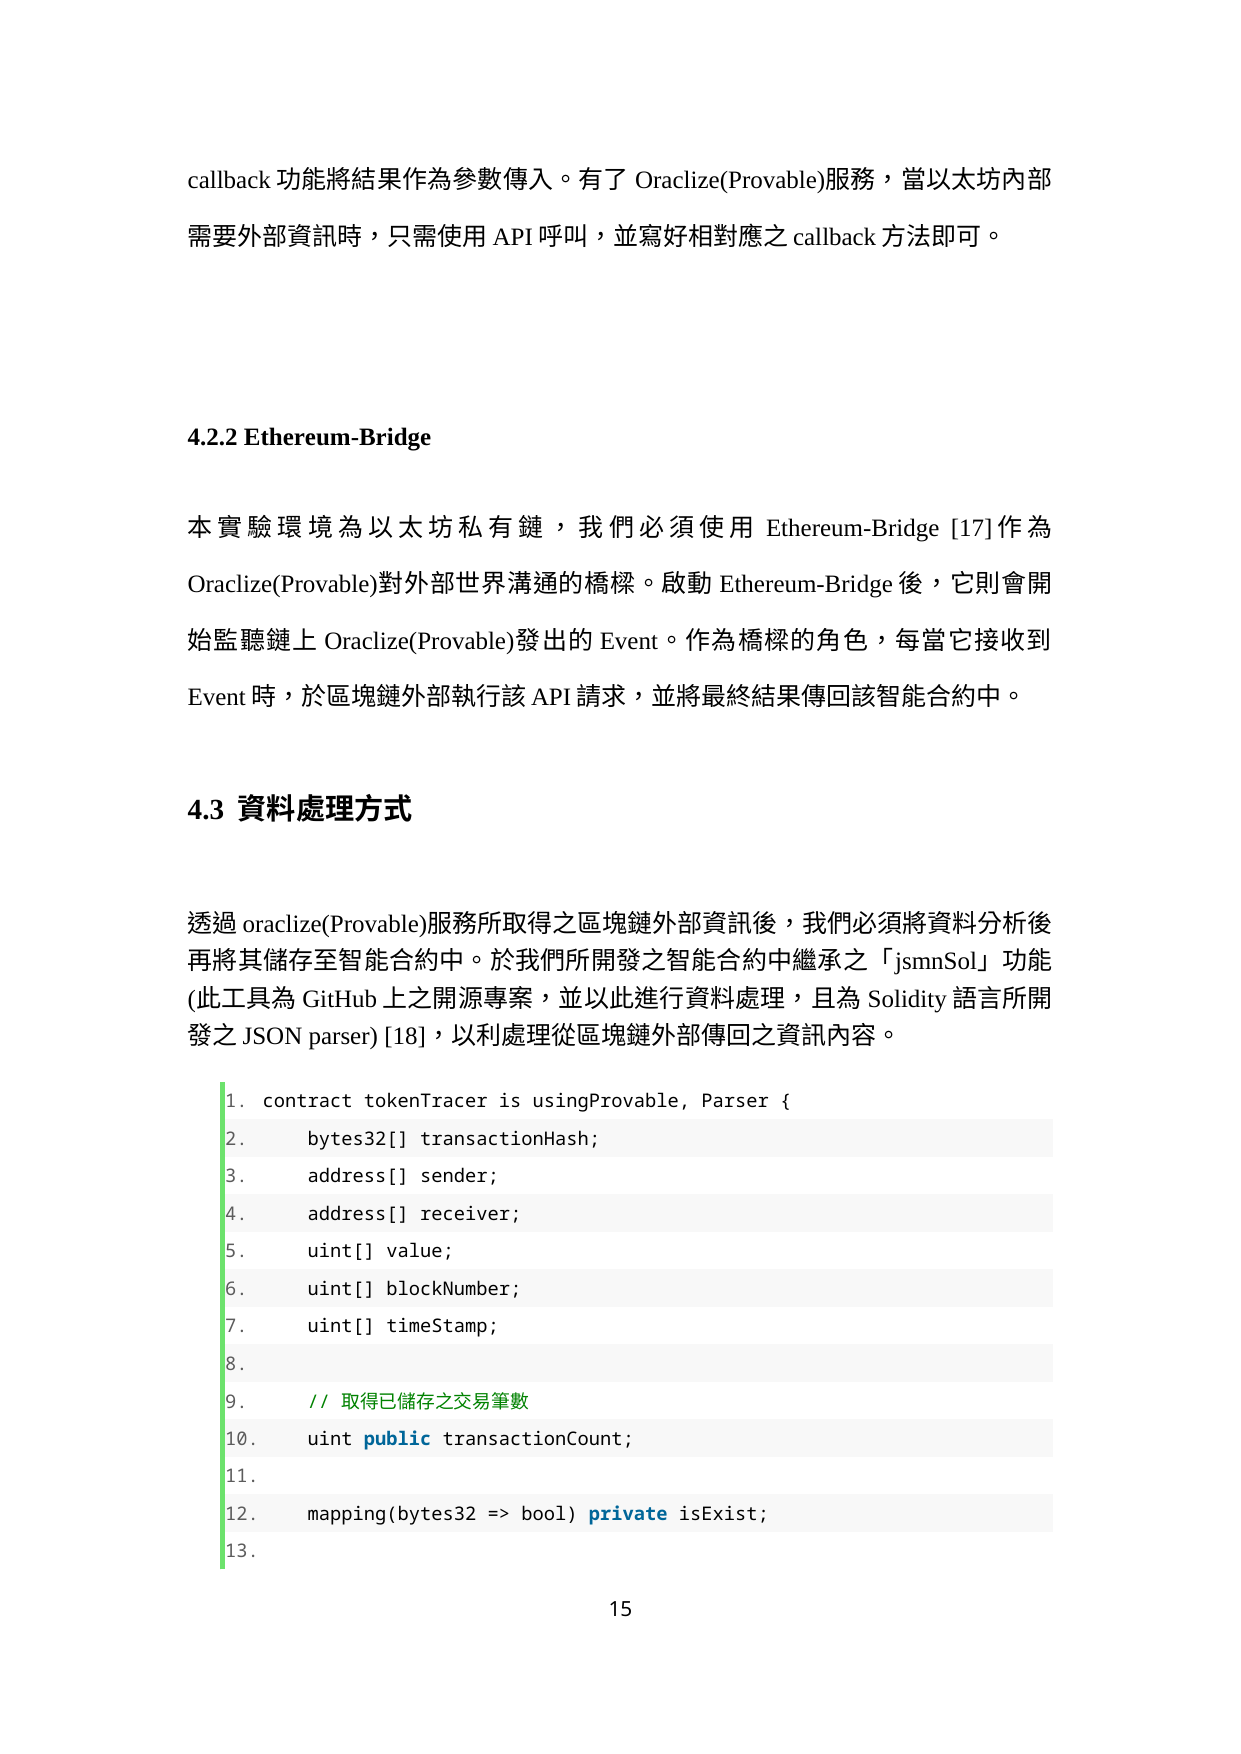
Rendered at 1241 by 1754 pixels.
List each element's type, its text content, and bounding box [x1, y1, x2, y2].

list address[] receiver; [225, 1194, 1053, 1232]
text 本實驗環境為以太坊私有鏈，我們必須使用Ethereum-Bridge作為Oraclize(Provable)對外部世界溝通的橋樑。啟動Ethereum-Bridge後，它則會開始監聽鏈上Oraclize(Provable)發出的Event。作為橋樑的角色，每當它接收到Event時，於區塊鏈外部執行該API請求，並將最終結果傳回該智能合約中。 [187, 507, 1053, 713]
text 透過oraclize(Provable)服務所取得之區塊鏈外部資訊後，我們必須將資料分析後再將其儲存至智能合約中。於我們所開發之智能合約中繼承之「jsmnSol」功能(此工具為GitHub上之開源專案，並以此進行資料處理，且為Solidity語言所開發之JSON parser)，以利處理從區塊鏈外部傳回之資訊內容。 [187, 903, 1053, 1053]
list uint[] value; [225, 1232, 1053, 1269]
list uint[] timeStamp; [225, 1307, 1053, 1344]
subtitle 4.3 資料處理方式 [187, 769, 1053, 844]
list address[] sender; [225, 1157, 1053, 1194]
list uint public transactionCount; [225, 1419, 1053, 1457]
list bytes32[] transactionHash; [225, 1119, 1053, 1157]
text 4.2.2 Ethereum-Bridge [187, 418, 1053, 455]
list // 取得已儲存之交易筆數 [225, 1382, 1053, 1419]
list contract tokenTracer is usingProvable, Parser { [225, 1082, 1053, 1119]
list mapping(bytes32 => bool) private isExist; [225, 1494, 1053, 1532]
list uint[] blockNumber; [225, 1269, 1053, 1307]
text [187, 159, 1053, 253]
